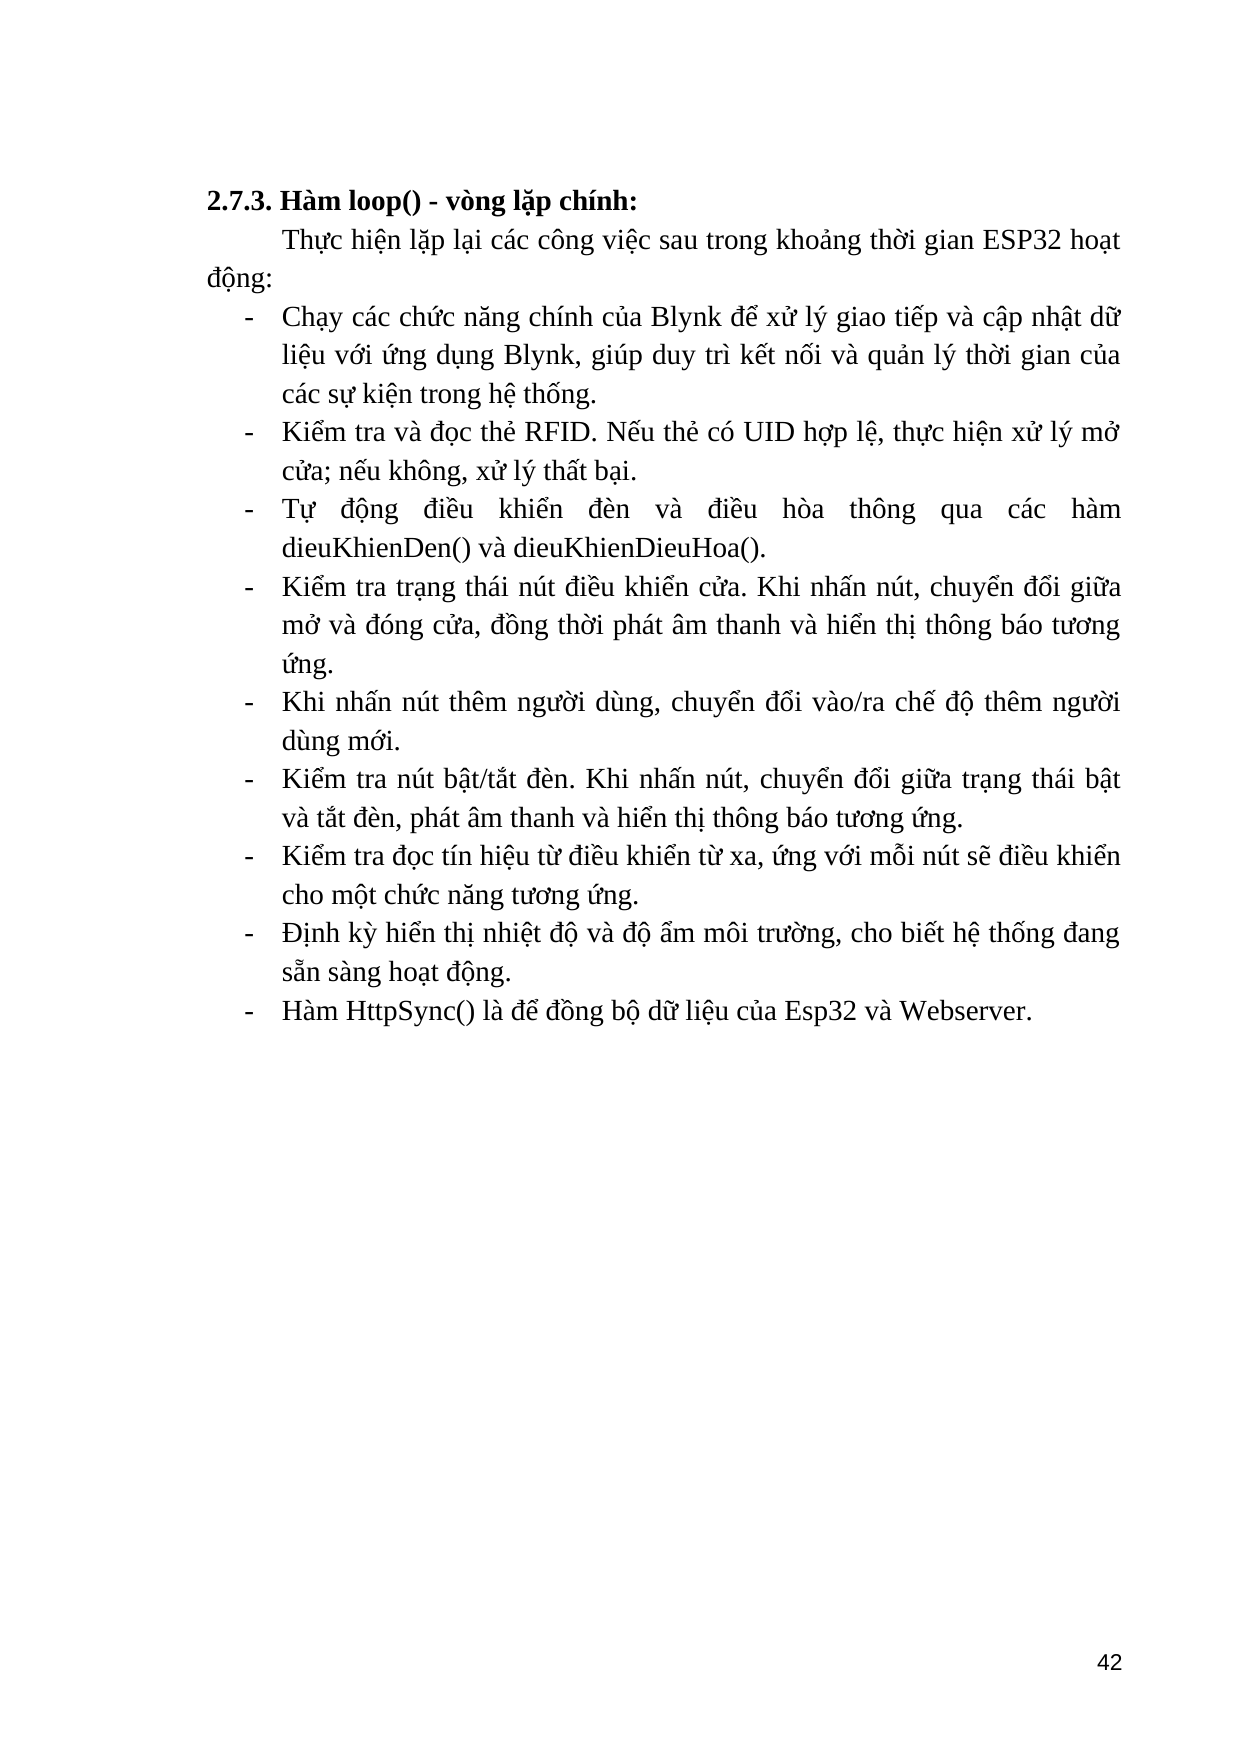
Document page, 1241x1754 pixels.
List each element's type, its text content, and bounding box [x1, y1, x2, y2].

list Hàm HttpSync() là để đồng bộ dữ liệu của Esp32 và Webserver. [244, 993, 1122, 1026]
text Thực hiện lặp lại các công việc sau trong khoảng thời gian ESP32 hoạt động: [207, 222, 1122, 294]
list Chạy các chức năng chính của Blynk để xử lý giao tiếp và cập nhật dữ liệu với ứng dụng Blynk, giúp duy trì kết nối và quản lý thời gian của các sự kiện trong hệ thống. [244, 299, 1122, 409]
list Tự động điều khiển đèn và điều hòa thông qua các hàm dieuKhienDen() và dieuKhienDieuHoa(). [244, 492, 1122, 564]
list Kiểm tra đọc tín hiệu từ điều khiển từ xa, ứng với mỗi nút sẽ điều khiển cho một chức năng tương ứng. [244, 838, 1122, 911]
list Kiểm tra và đọc thẻ RFID. Nếu thẻ có UID hợp lệ, thực hiện xử lý mở cửa; nếu không, xử lý thất bại. [244, 414, 1122, 487]
list Kiểm tra trạng thái nút điều khiển cửa. Khi nhấn nút, chuyển đổi giữa mở và đóng cửa, đồng thời phát âm thanh và hiển thị thông báo tương ứng. [244, 569, 1122, 679]
list Kiểm tra nút bật/tắt đèn. Khi nhấn nút, chuyển đổi giữa trạng thái bật và tắt đèn, phát âm thanh và hiển thị thông báo tương ứng. [244, 761, 1122, 833]
text 2.7.3. Hàm loop() - vòng lặp chính: [207, 183, 1122, 217]
list Khi nhấn nút thêm người dùng, chuyển đổi vào/ra chế độ thêm người dùng mới. [244, 684, 1122, 756]
list Định kỳ hiển thị nhiệt độ và độ ẩm môi trường, cho biết hệ thống đang sẵn sàng hoạt động. [244, 916, 1122, 988]
